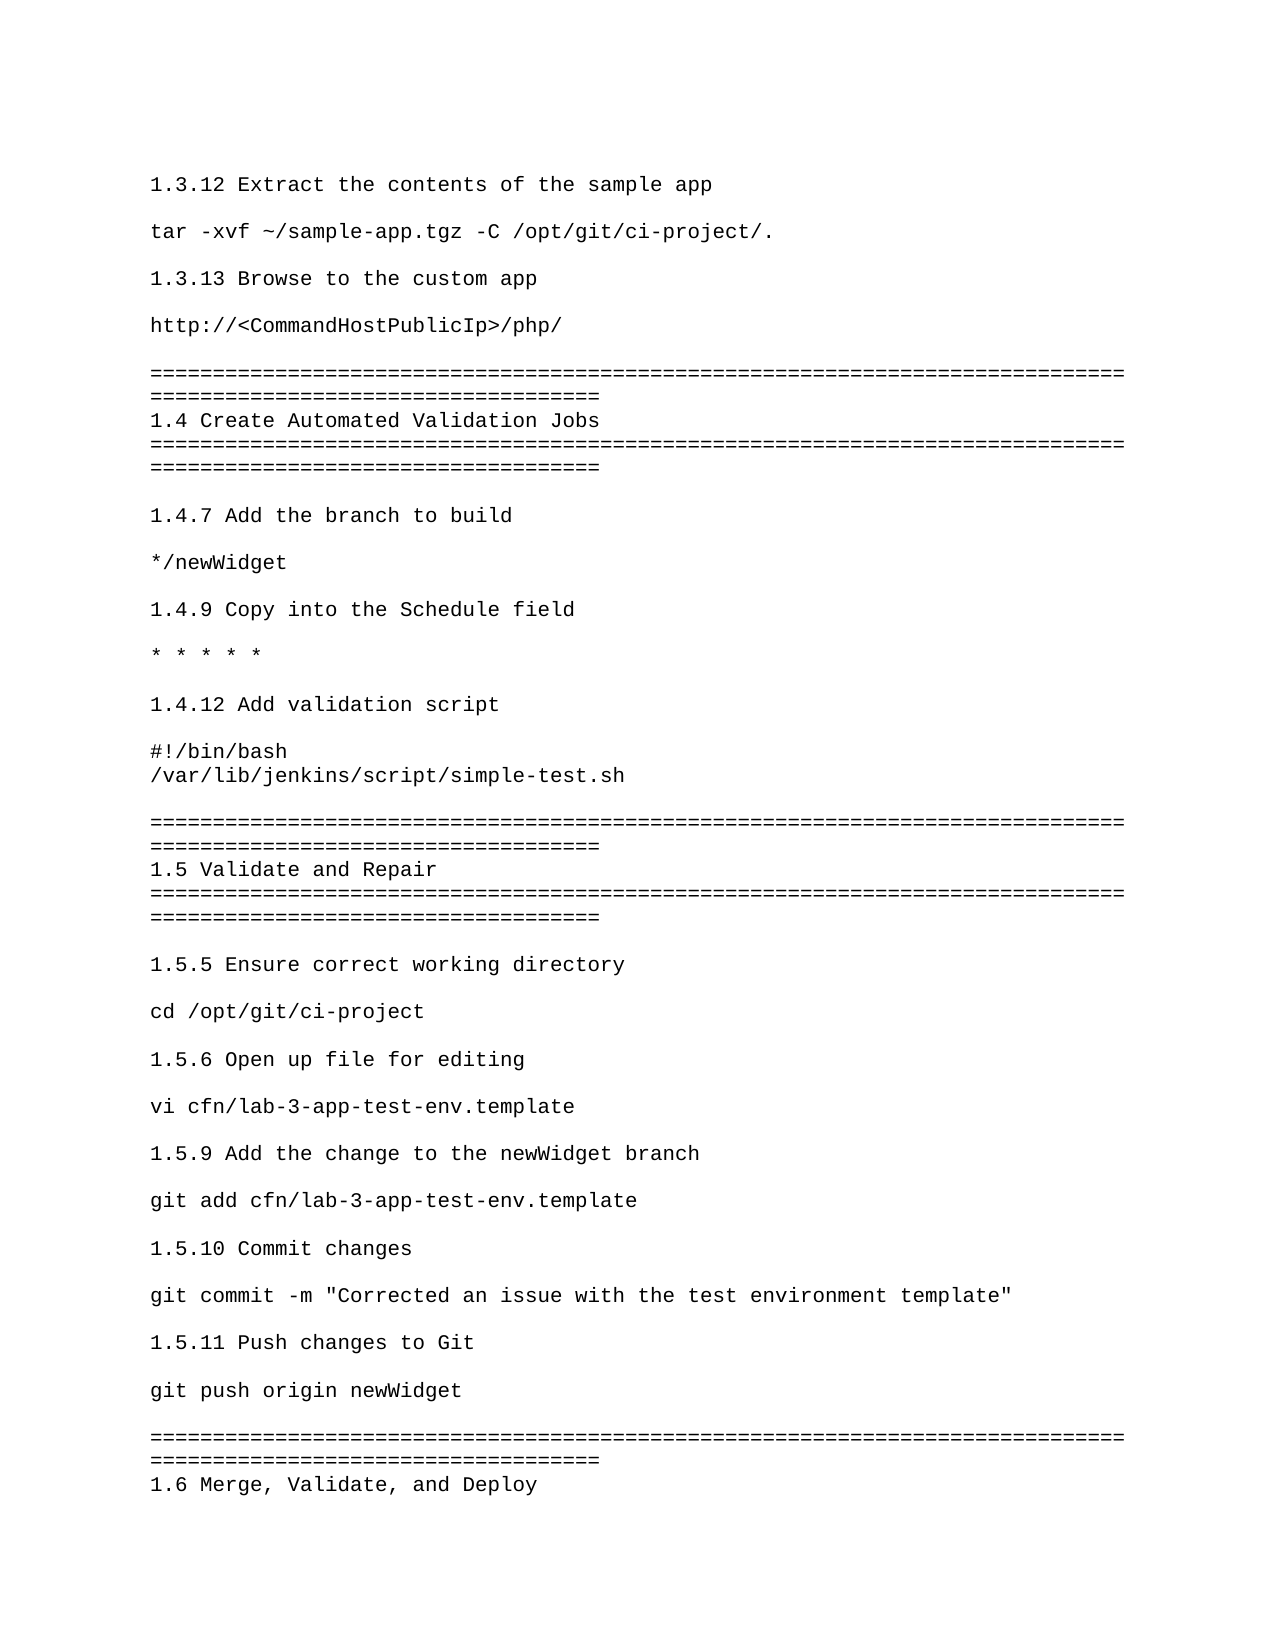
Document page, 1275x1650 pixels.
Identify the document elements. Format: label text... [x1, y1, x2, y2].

text /var/lib/jenkins/script/simple-test.sh [150, 765, 1125, 788]
text git add cfn/lab-3-app-test-env.template [150, 1190, 1125, 1214]
text cd /opt/git/ci-project [150, 1001, 1125, 1025]
text git commit -m "Corrected an issue with the test environment template" [150, 1285, 1125, 1309]
text 1.5.9 Add the change to the newWidget branch [150, 1143, 1125, 1167]
text vi cfn/lab-3-app-test-env.template [150, 1096, 1125, 1119]
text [150, 1427, 1125, 1474]
text git push origin newWidget [150, 1379, 1125, 1403]
text * * * * * [150, 647, 1125, 670]
text 1.4.9 Copy into the Schedule field [150, 599, 1125, 623]
text 1.3.12 Extract the contents of the sample app [150, 174, 1125, 197]
text tar -xvf ~/sample-app.tgz -C /opt/git/ci-project/. [150, 221, 1125, 244]
text 1.5.6 Open up file for editing [150, 1048, 1125, 1072]
text 1.5 Validate and Repair [150, 859, 1125, 883]
text 1.4.12 Add validation script [150, 694, 1125, 717]
text 1.5.5 Ensure correct working directory [150, 954, 1125, 978]
text 1.5.10 Commit changes [150, 1238, 1125, 1261]
text 1.4.7 Add the branch to build [150, 505, 1125, 528]
text http://<CommandHostPublicIp>/php/ [150, 316, 1125, 339]
text 1.4 Create Automated Validation Jobs [150, 410, 1125, 434]
text 1.6 Merge, Validate, and Deploy [150, 1474, 1125, 1498]
text 1.5.11 Push changes to Git [150, 1332, 1125, 1356]
text ================================================================================================================== [150, 363, 1125, 410]
text 1.3.13 Browse to the custom app [150, 268, 1125, 292]
text #!/bin/bash [150, 741, 1125, 765]
text ================================================================================================================== [150, 812, 1125, 859]
text ================================================================================================================== [150, 434, 1125, 481]
text */newWidget [150, 552, 1125, 576]
text ================================================================================================================== [150, 883, 1125, 930]
